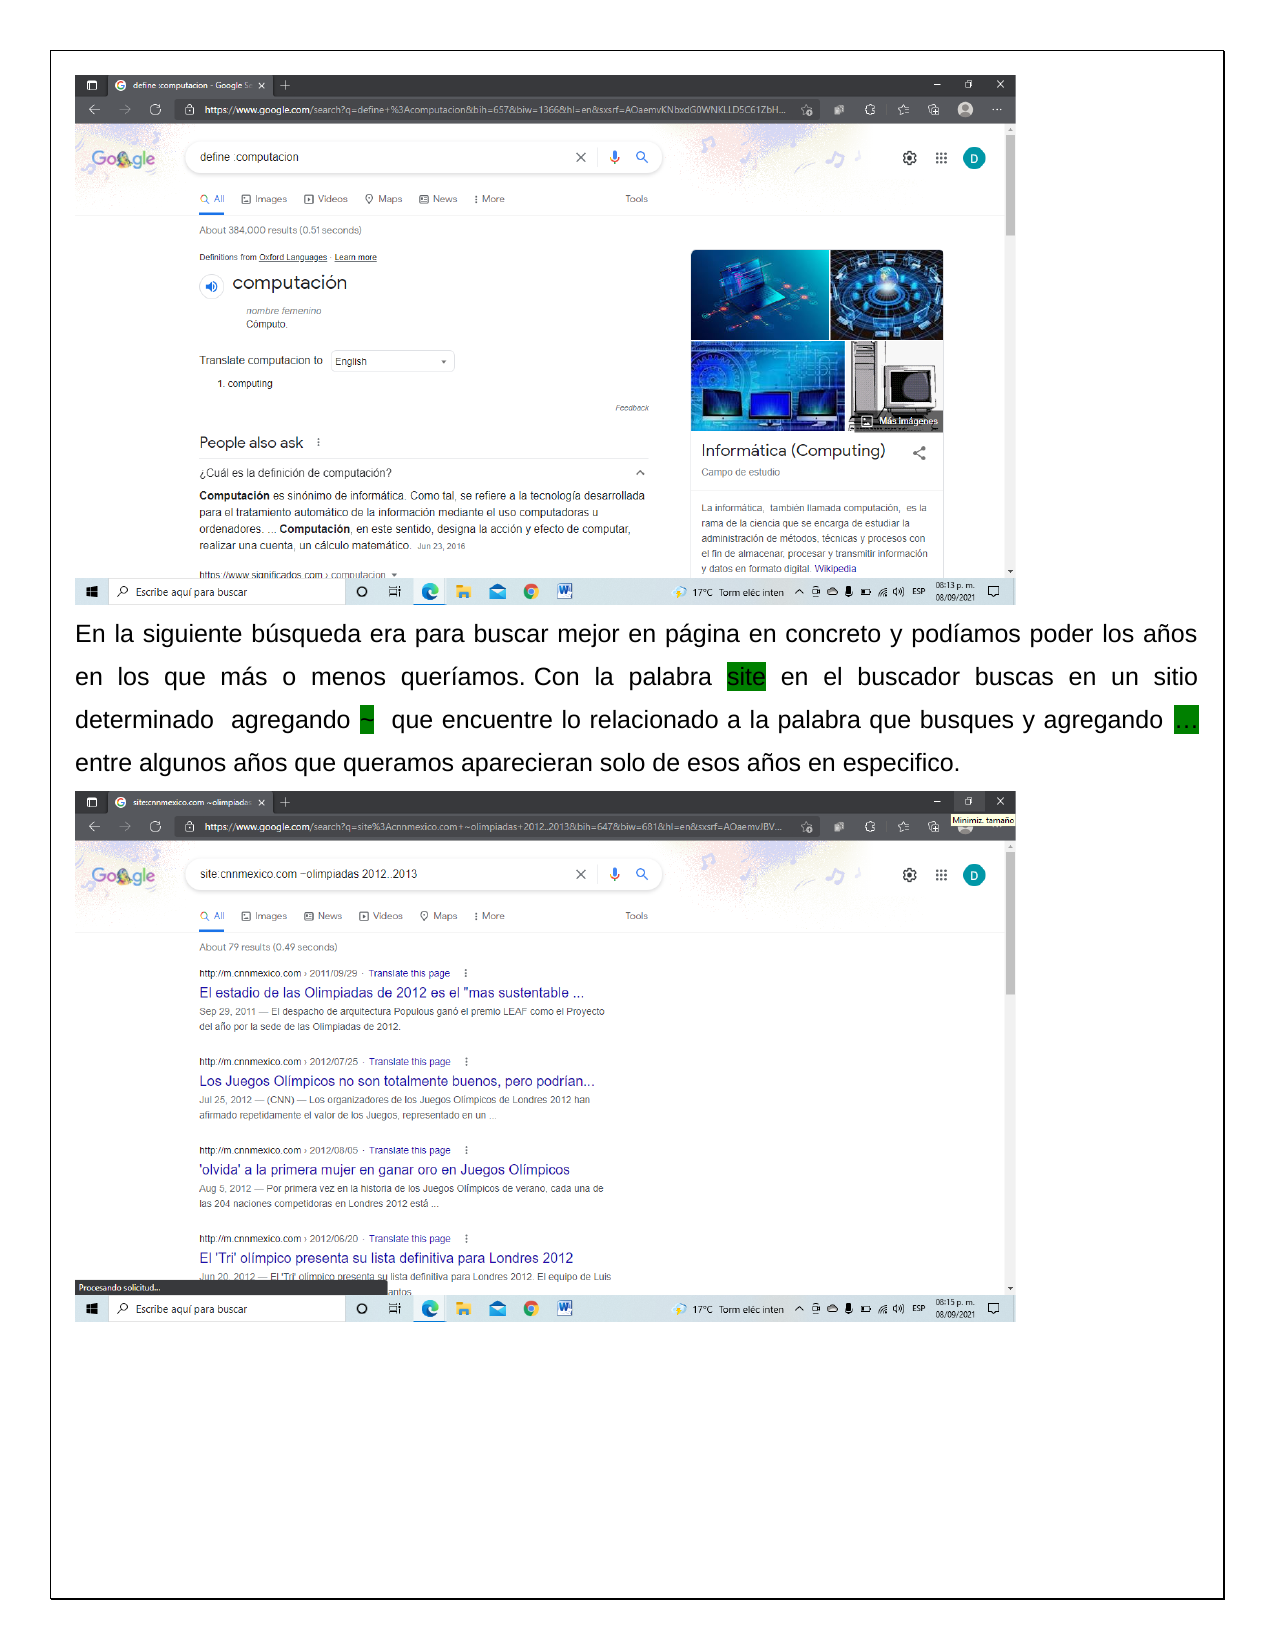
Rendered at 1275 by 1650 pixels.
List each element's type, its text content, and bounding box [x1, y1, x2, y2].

picture [75, 75, 1016, 605]
picture [75, 791, 1016, 1322]
text En la siguiente búsqueda era para buscar mejor en página en concreto y podíamos poder los años en los que más o menos queríamos. Con la palabra site en el buscador buscas en un sitio determinado agregando ~ que encuentre lo relacionado a la palabra que busques y agregando … entre algunos años que queramos aparecieran solo de esos años en especifico. [75, 619, 1199, 777]
